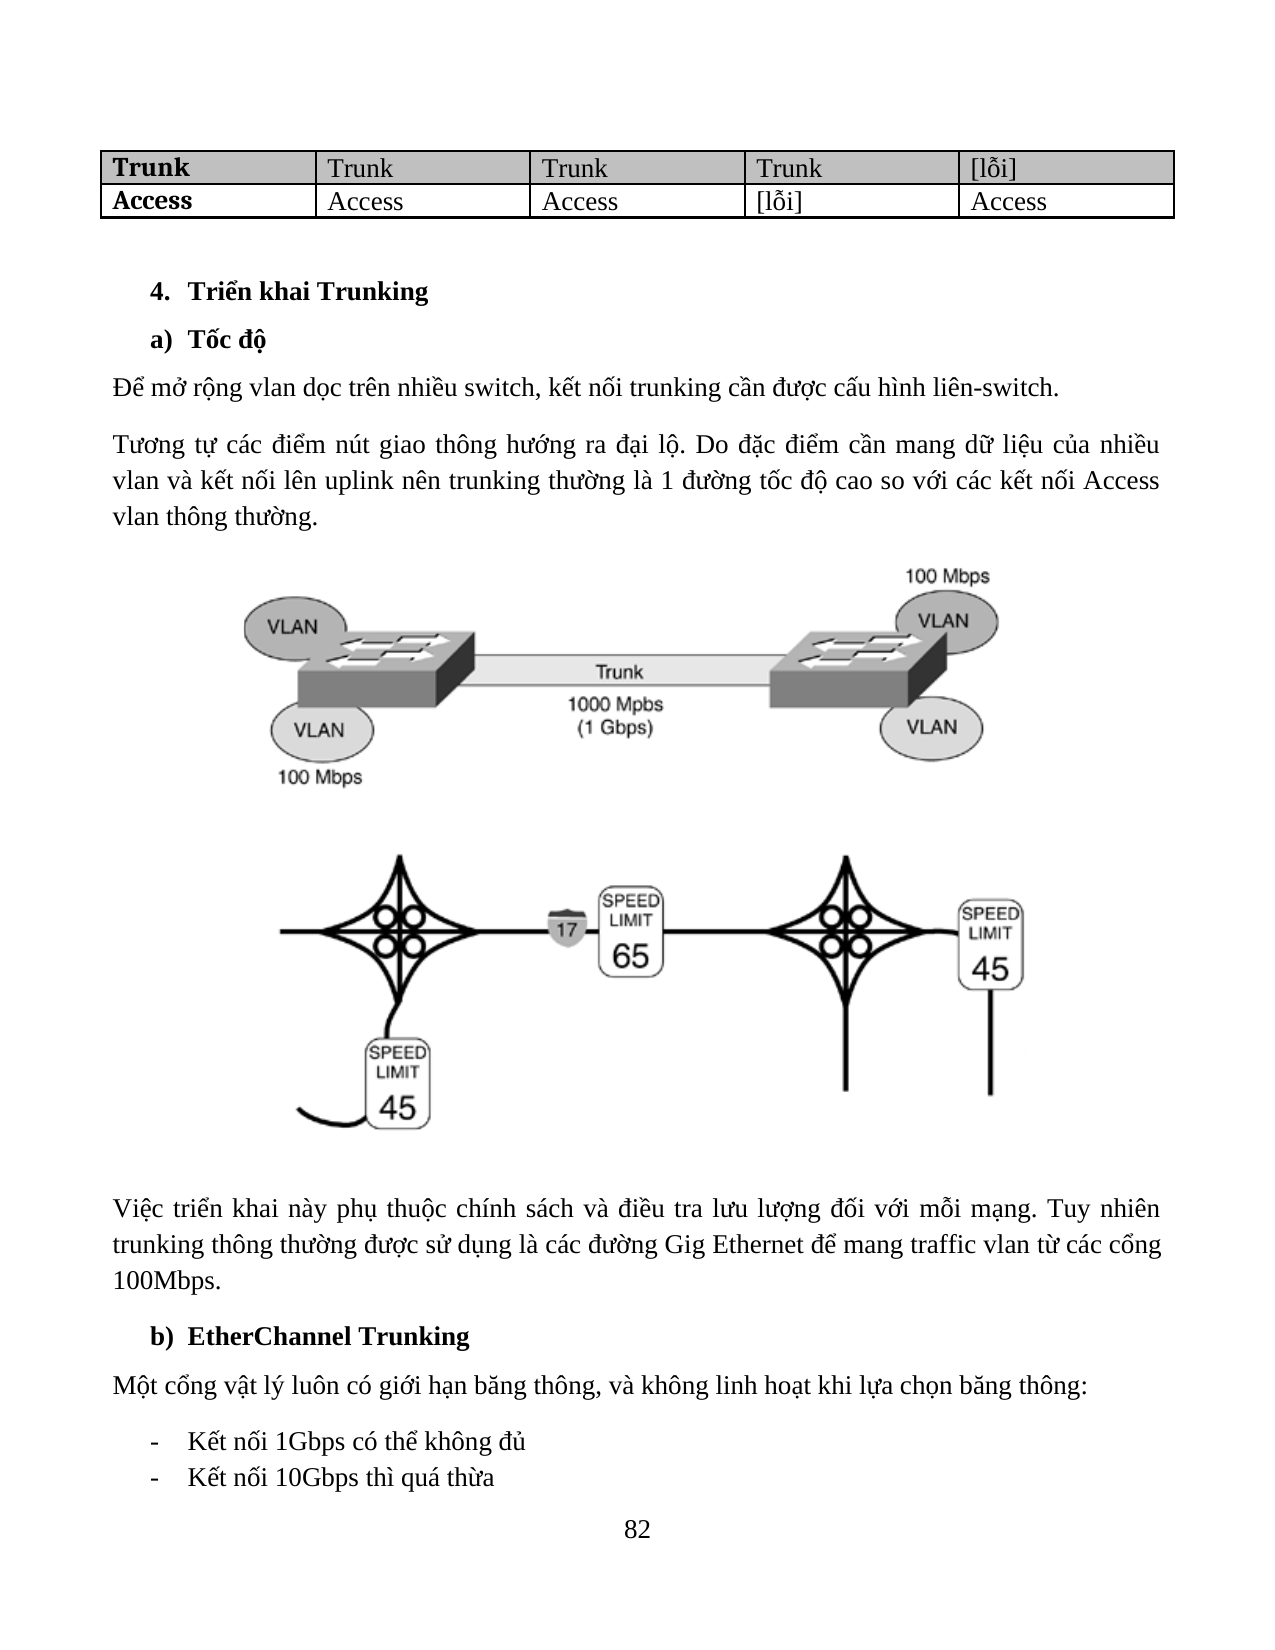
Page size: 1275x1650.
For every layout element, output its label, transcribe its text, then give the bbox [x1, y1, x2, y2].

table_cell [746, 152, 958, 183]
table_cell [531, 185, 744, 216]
subtitle EtherChannel Trunking [150, 1321, 1162, 1352]
text Việc triển khai này phụ thuộc chính sách và điều tra lưu lượng đối với mỗi mạng. Tuy nhiên trunking thông thường được sử dụng là các đường Gig Ethernet để mang traffic vlan từ các cổng 100Mbps. [112, 1192, 1162, 1295]
subtitle Tốc độ [150, 323, 1162, 354]
text Một cổng vật lý luôn có giới hạn băng thông, và không linh hoạt khi lựa chọn băng thông: [112, 1369, 1162, 1400]
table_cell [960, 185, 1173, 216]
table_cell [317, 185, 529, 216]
picture [243, 556, 1032, 1167]
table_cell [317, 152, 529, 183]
list Kết nối 1Gbps có thể không đủ [150, 1425, 1162, 1456]
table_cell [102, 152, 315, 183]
text Tương tự các điểm nút giao thông hướng ra đại lộ. Do đặc điểm cần mang dữ liệu của nhiều vlan và kết nối lên uplink nên trunking thường là 1 đường tốc độ cao so với các kết nối Access vlan thông thường. [112, 428, 1162, 531]
subtitle Triển khai Trunking [150, 275, 1162, 306]
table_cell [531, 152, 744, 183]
text Để mở rộng vlan dọc trên nhiều switch, kết nối trunking cần được cấu hình liên-switch. [112, 372, 1162, 403]
list Kết nối 10Gbps thì quá thừa [150, 1461, 1162, 1492]
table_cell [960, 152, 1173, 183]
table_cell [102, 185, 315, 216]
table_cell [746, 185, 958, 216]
